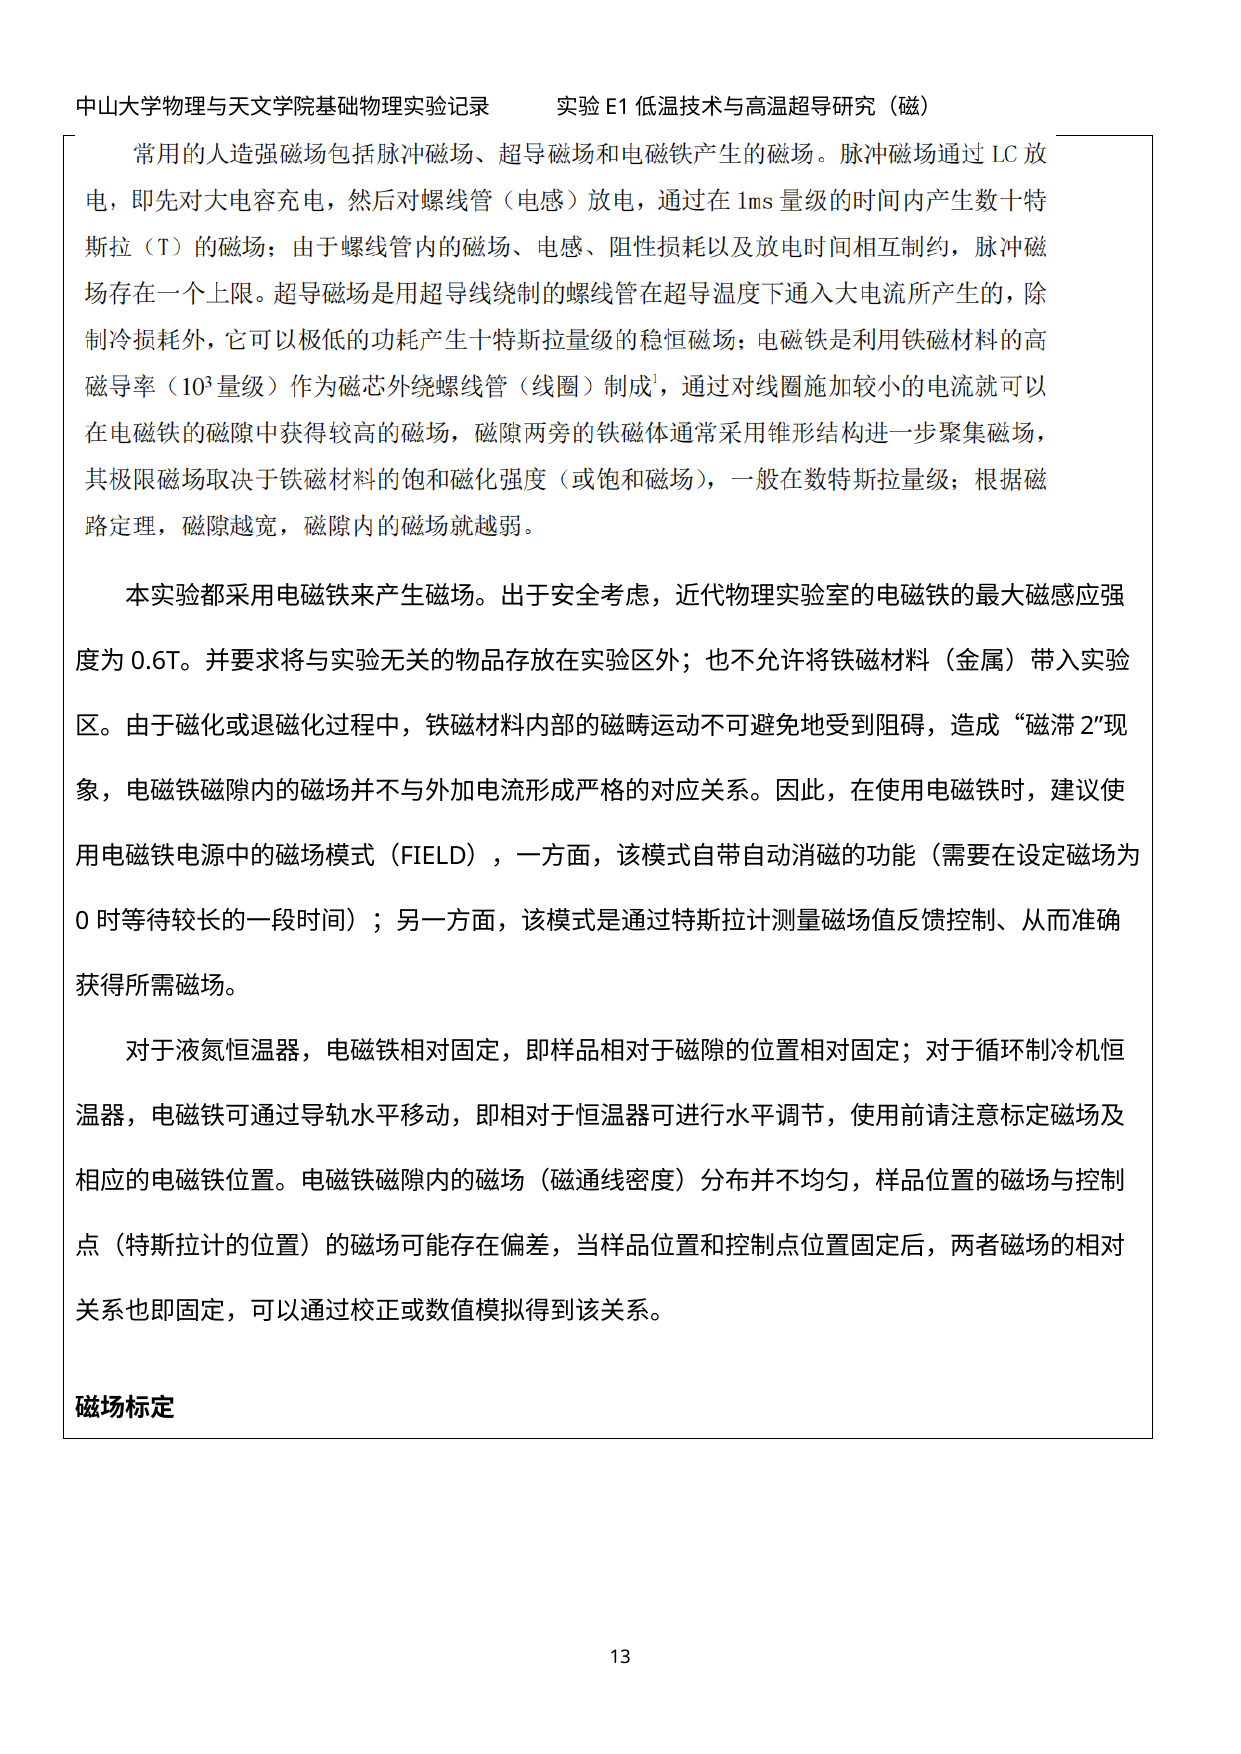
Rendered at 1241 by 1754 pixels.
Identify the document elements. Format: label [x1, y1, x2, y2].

table_cell [64, 136, 1152, 1438]
picture [75, 135, 1056, 546]
